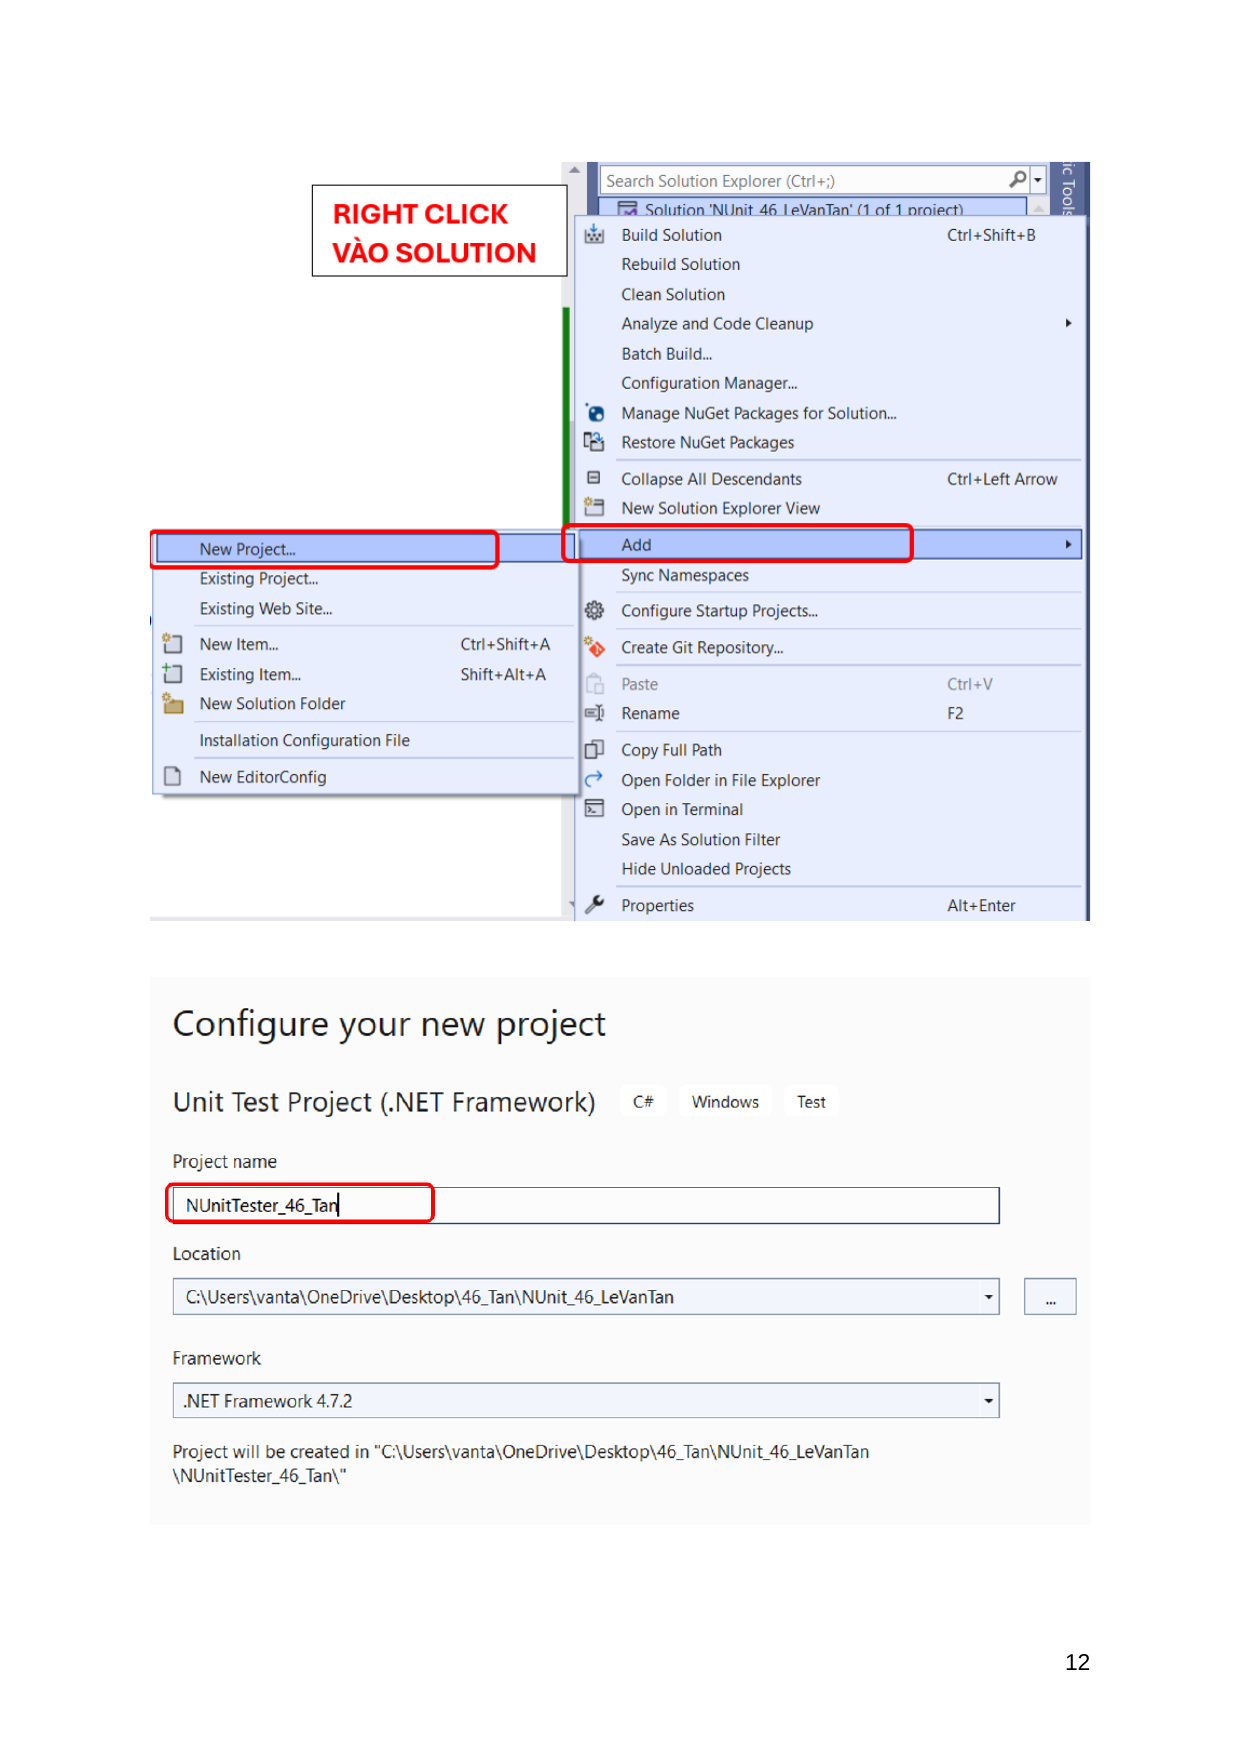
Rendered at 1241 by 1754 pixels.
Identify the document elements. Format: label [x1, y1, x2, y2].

picture [150, 150, 1091, 921]
picture [150, 977, 1091, 1525]
